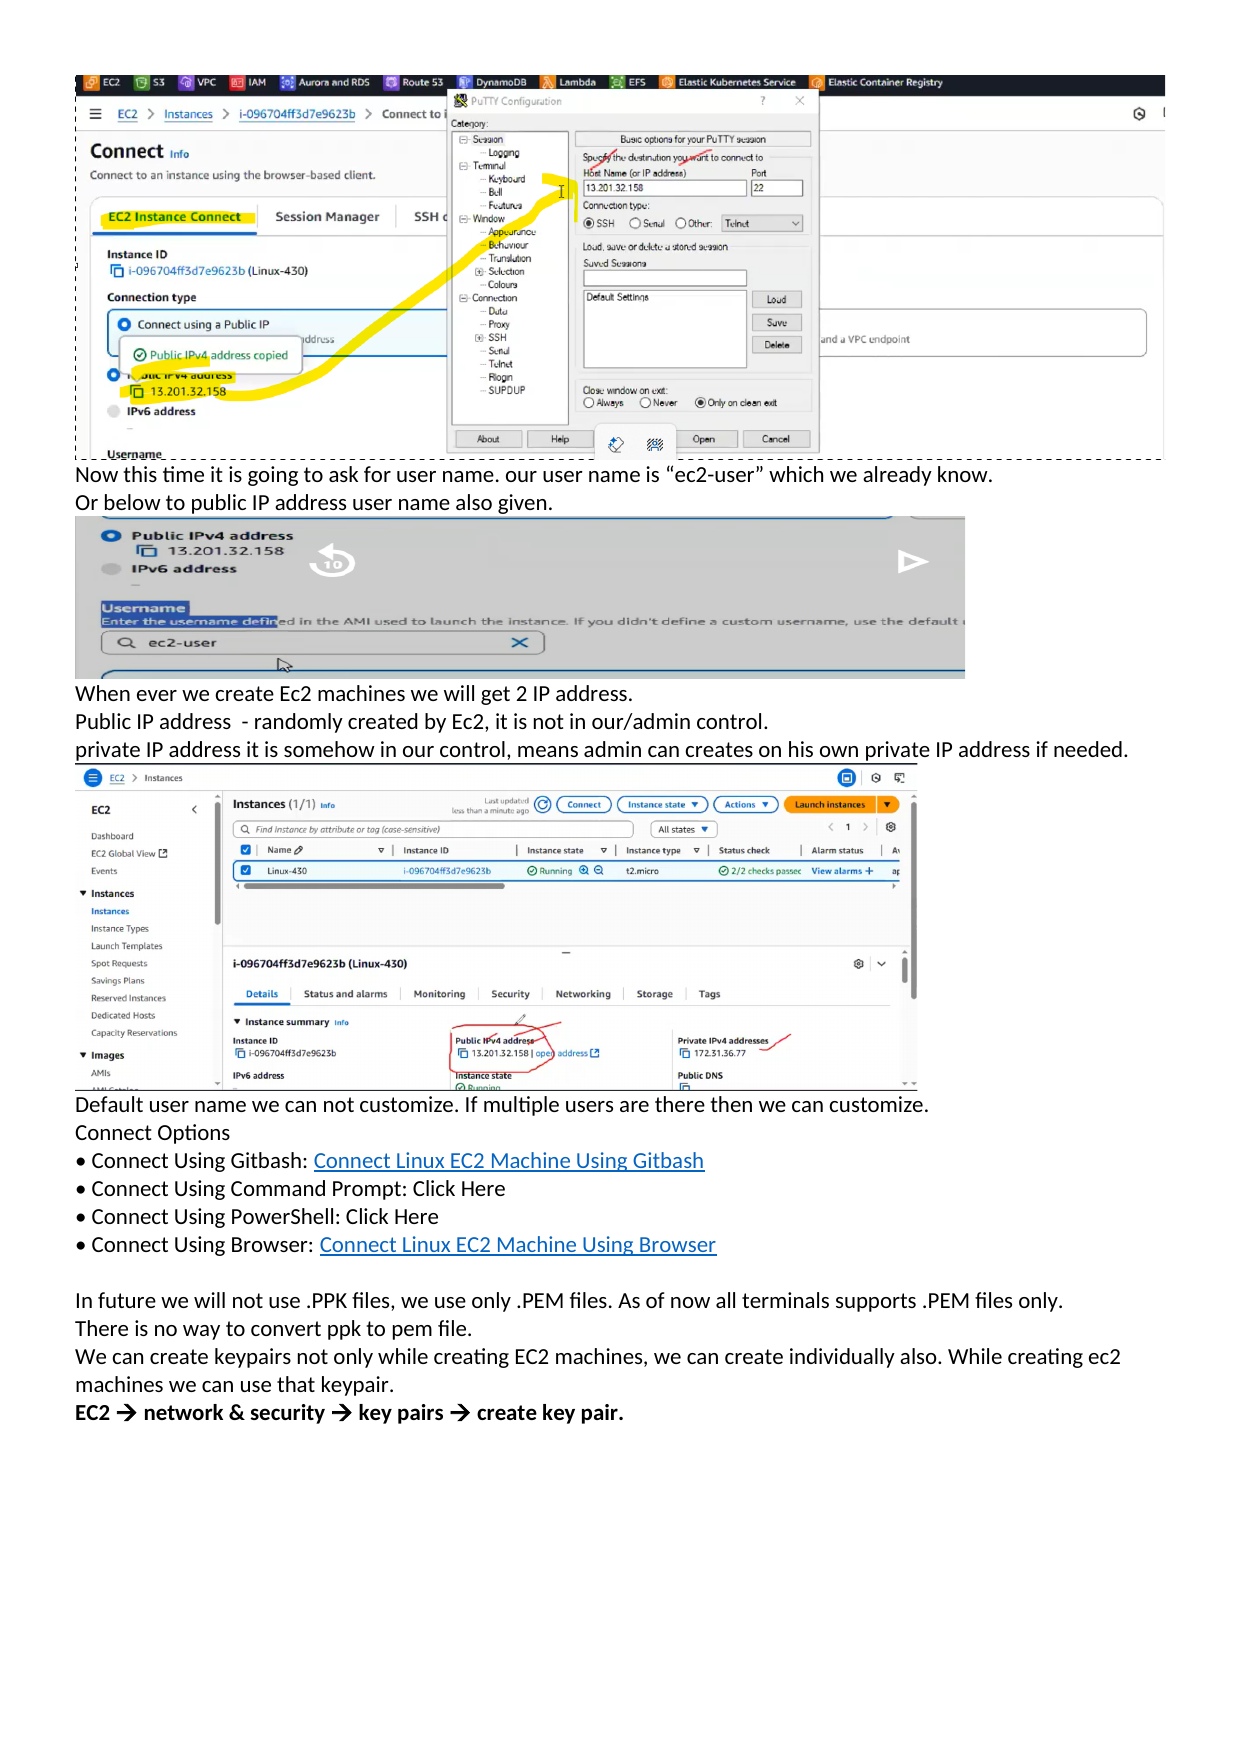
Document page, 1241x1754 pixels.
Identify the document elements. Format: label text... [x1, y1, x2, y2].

text There is no way to convert ppk to pem file. [75, 1314, 1165, 1342]
text We can create keypairs not only while creating EC2 machines, we can create individually also. While creating ec2 machines we can use that keypair. [75, 1342, 1165, 1398]
picture [75, 75, 1166, 460]
text When ever we create Ec2 machines we will get 2 IP address. [75, 679, 1165, 707]
text Now this time it is going to ask for user name. our user name is “ec2-user” which we already know. [75, 460, 1165, 488]
text private IP address it is somehow in our control, means admin can creates on his own private IP address if needed. [75, 735, 1165, 763]
text In future we will not use .PPK files, we use only .PEM files. As of now all terminals supports .PEM files only. [75, 1286, 1165, 1314]
text • Connect Using PowerShell: Click Here [75, 1202, 1165, 1230]
picture [75, 763, 918, 1091]
text Public IP address - randomly created by Ec2, it is not in our/admin control. [75, 707, 1165, 735]
picture [75, 516, 966, 679]
text Or below to public IP address user name also given. [75, 488, 1165, 516]
text • Connect Using Command Prompt: Click Here [75, 1174, 1165, 1202]
text • Connect Using Browser: Connect Linux EC2 Machine Using Browser [75, 1230, 1165, 1258]
text Connect Options [75, 1118, 1165, 1146]
text • Connect Using Gitbash: Connect Linux EC2 Machine Using Gitbash [75, 1146, 1165, 1174]
text Default user name we can not customize. If multiple users are there then we can customize. [75, 1090, 1165, 1118]
text EC2 network & security key pairs create key pair. [75, 1398, 1165, 1426]
